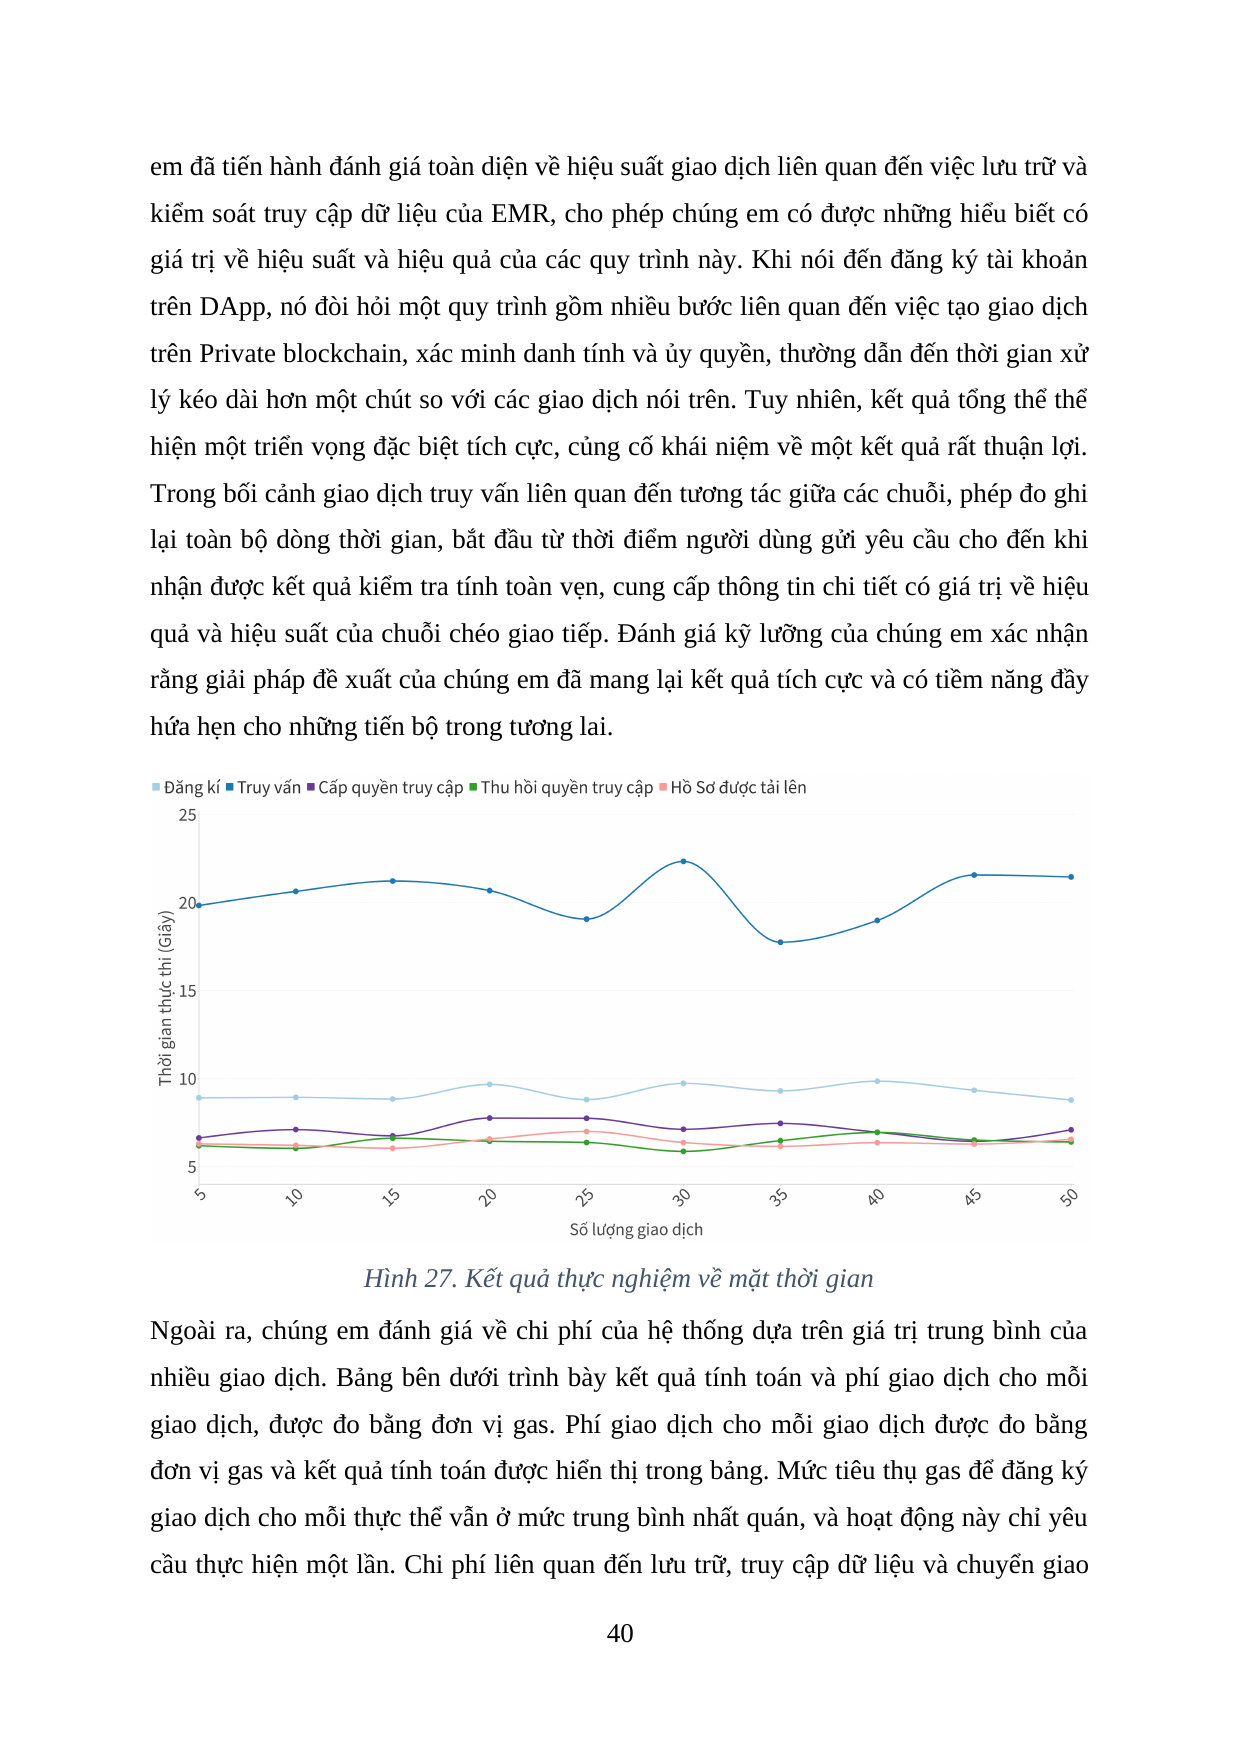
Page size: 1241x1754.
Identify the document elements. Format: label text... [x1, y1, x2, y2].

text Hình 27. Kết quả thực nghiệm về mặt thời gian [150, 1262, 1090, 1294]
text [150, 150, 1090, 741]
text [150, 1314, 1090, 1579]
picture [150, 773, 1091, 1244]
